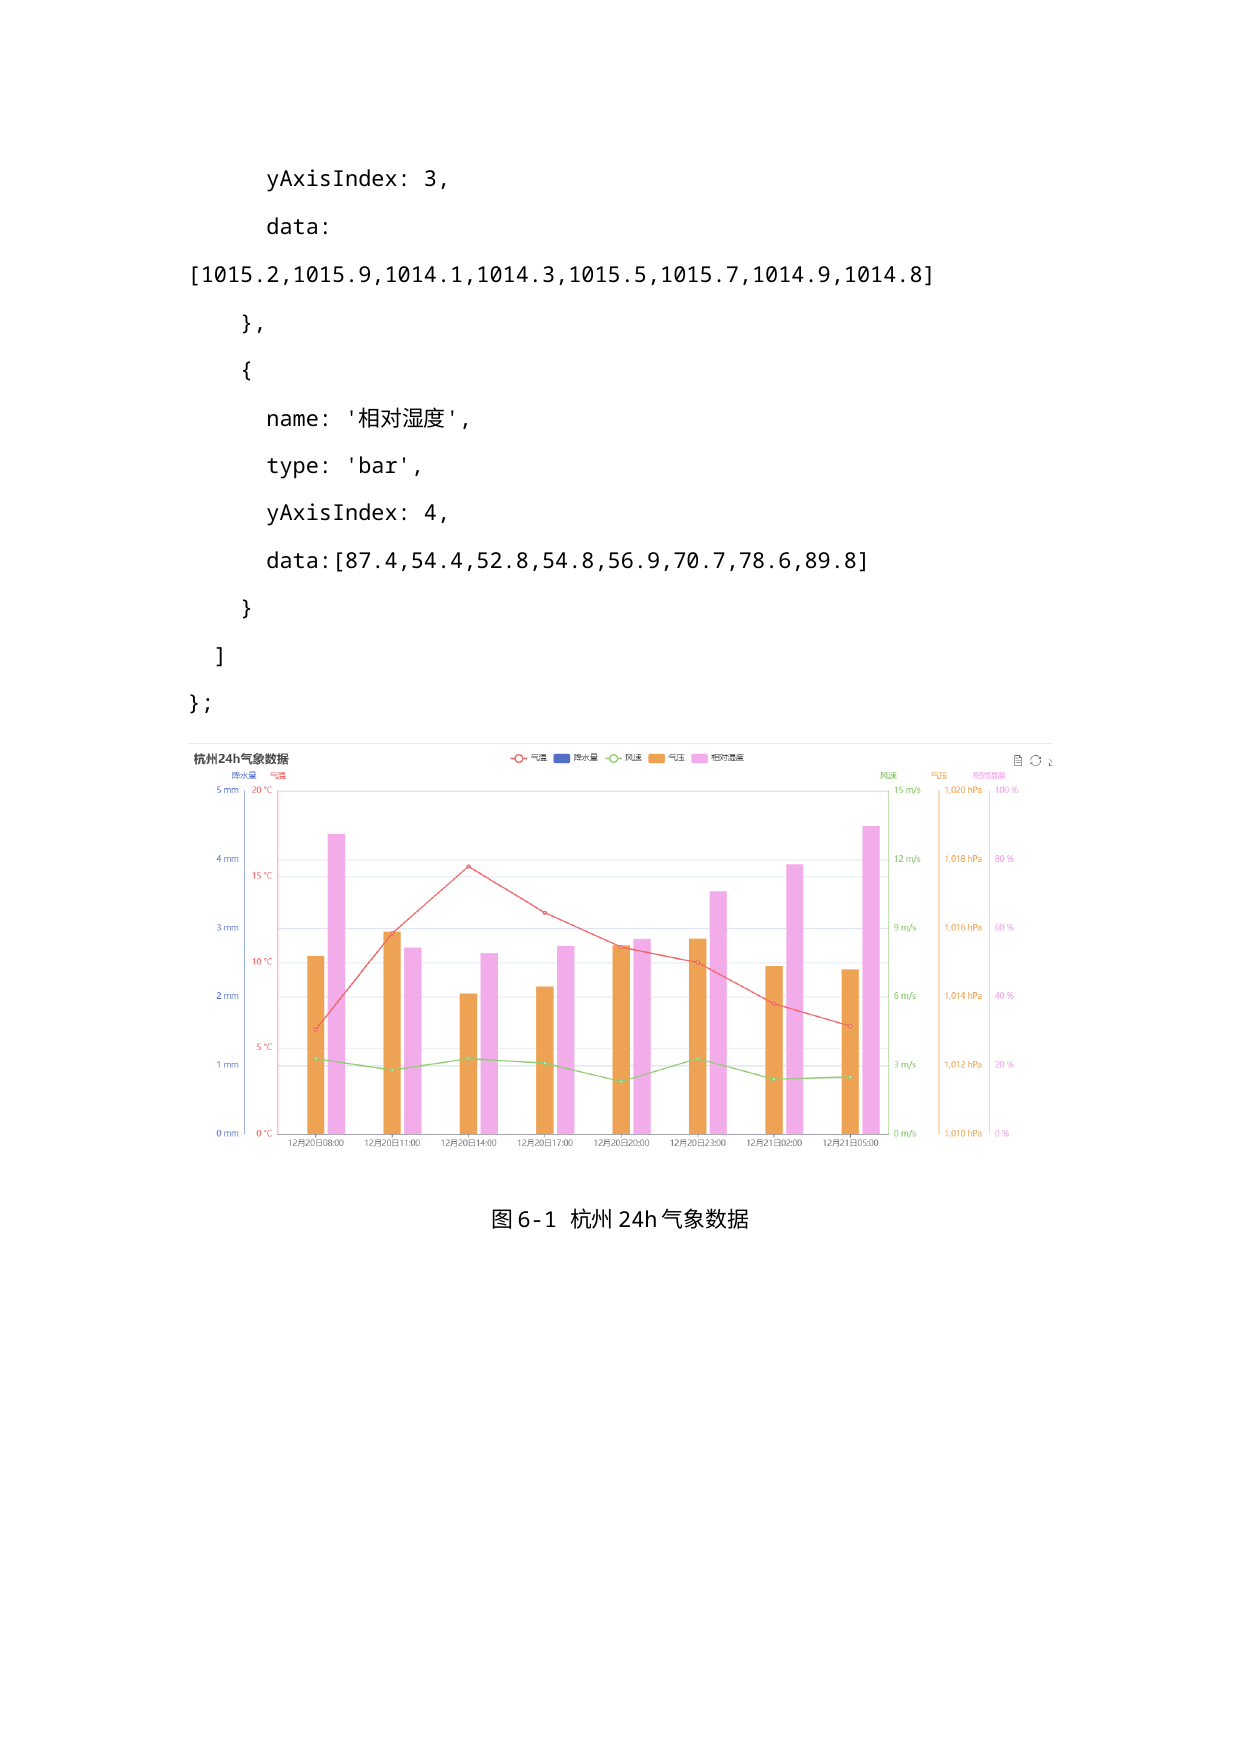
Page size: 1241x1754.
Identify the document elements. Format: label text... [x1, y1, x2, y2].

list }, [187, 306, 1053, 338]
list yAxisIndex: 3, [187, 162, 1053, 194]
picture [187, 743, 1053, 1178]
list type: 'bar', [187, 449, 1053, 481]
list { [187, 353, 1053, 385]
list yAxisIndex: 4, [187, 496, 1053, 528]
list 图6-1 杭州24h气象数据 [187, 1201, 1053, 1234]
list } [187, 591, 1053, 623]
list name: '相对湿度', [187, 400, 1053, 433]
list data:[87.4,54.4,52.8,54.8,56.9,70.7,78.6,89.8] [187, 543, 1053, 576]
list data:[1015.2,1015.9,1014.1,1014.3,1015.5,1015.7,1014.9,1014.8] [187, 209, 1053, 291]
list ] [187, 638, 1053, 671]
list }; [187, 686, 1053, 718]
